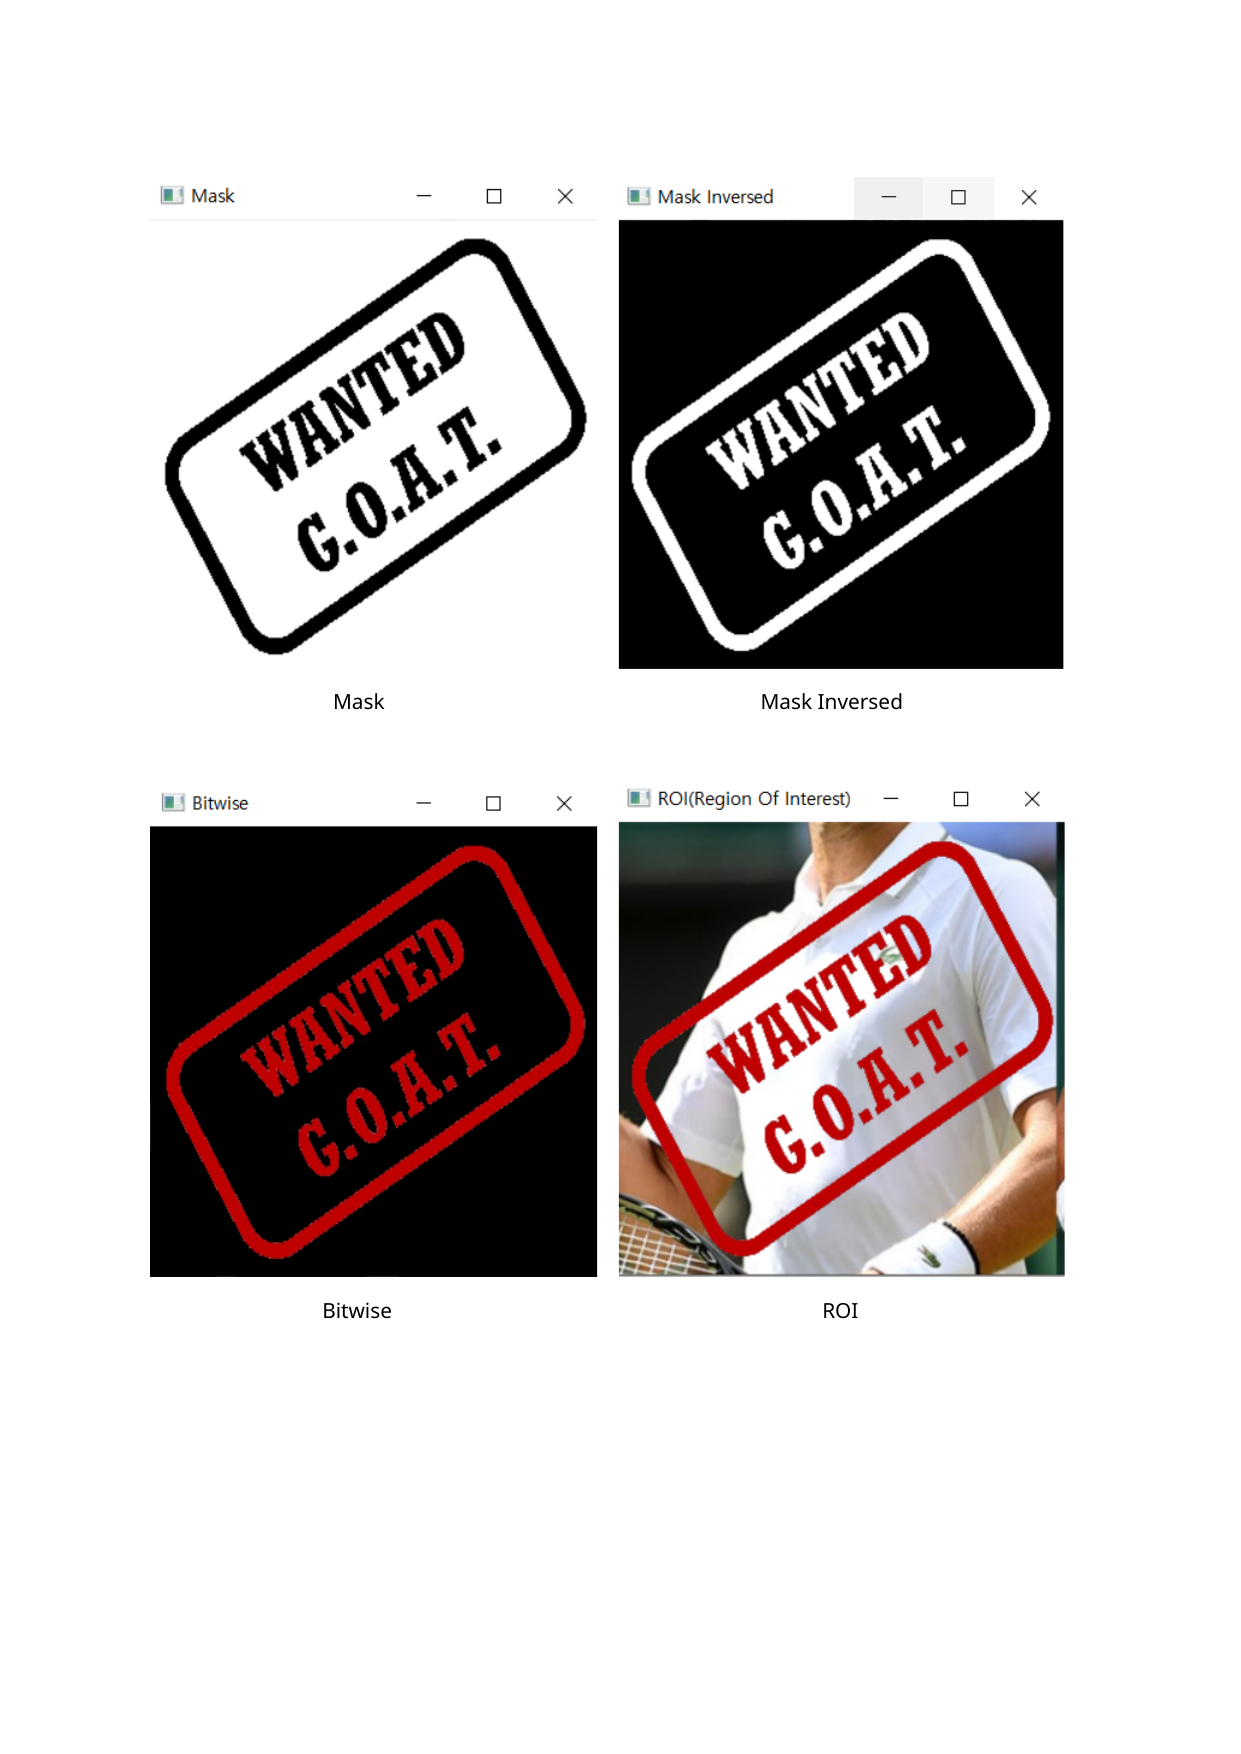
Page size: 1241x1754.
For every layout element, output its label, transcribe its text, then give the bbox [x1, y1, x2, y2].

picture [150, 177, 598, 669]
picture [618, 781, 1065, 1277]
picture [618, 177, 1064, 669]
text Bitwise ROI [150, 1296, 1090, 1324]
picture [150, 782, 598, 1277]
text Mask Mask Inversed [150, 687, 1090, 716]
